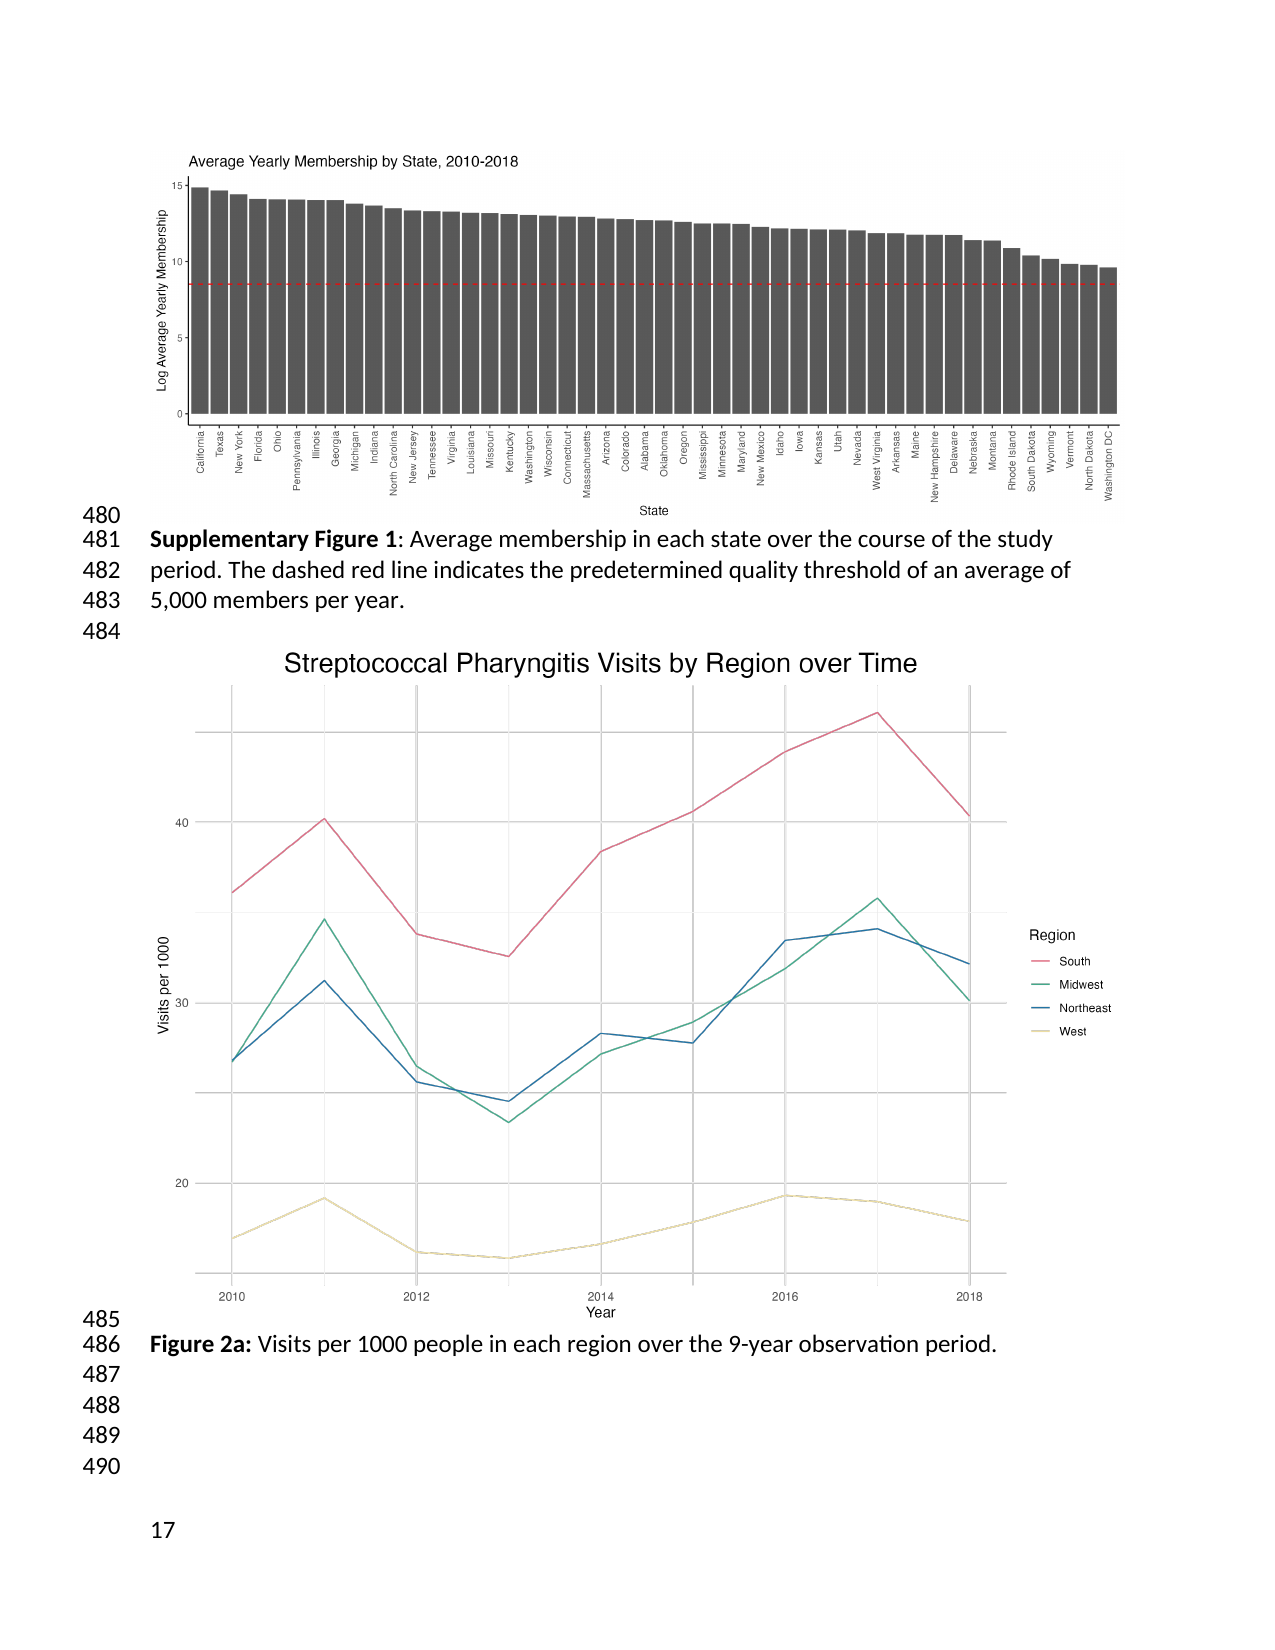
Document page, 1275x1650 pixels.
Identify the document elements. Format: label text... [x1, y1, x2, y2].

picture [150, 645, 1125, 1328]
text Figure 2a: Visits per 1000 people in each region over the 9-year observation period. [150, 1328, 1125, 1358]
text Supplementary Figure 1: Average membership in each state over the course of the study period. The dashed red line indicates the predetermined quality threshold of an average of 5,000 members per year. [150, 524, 1125, 615]
picture [150, 150, 1125, 524]
